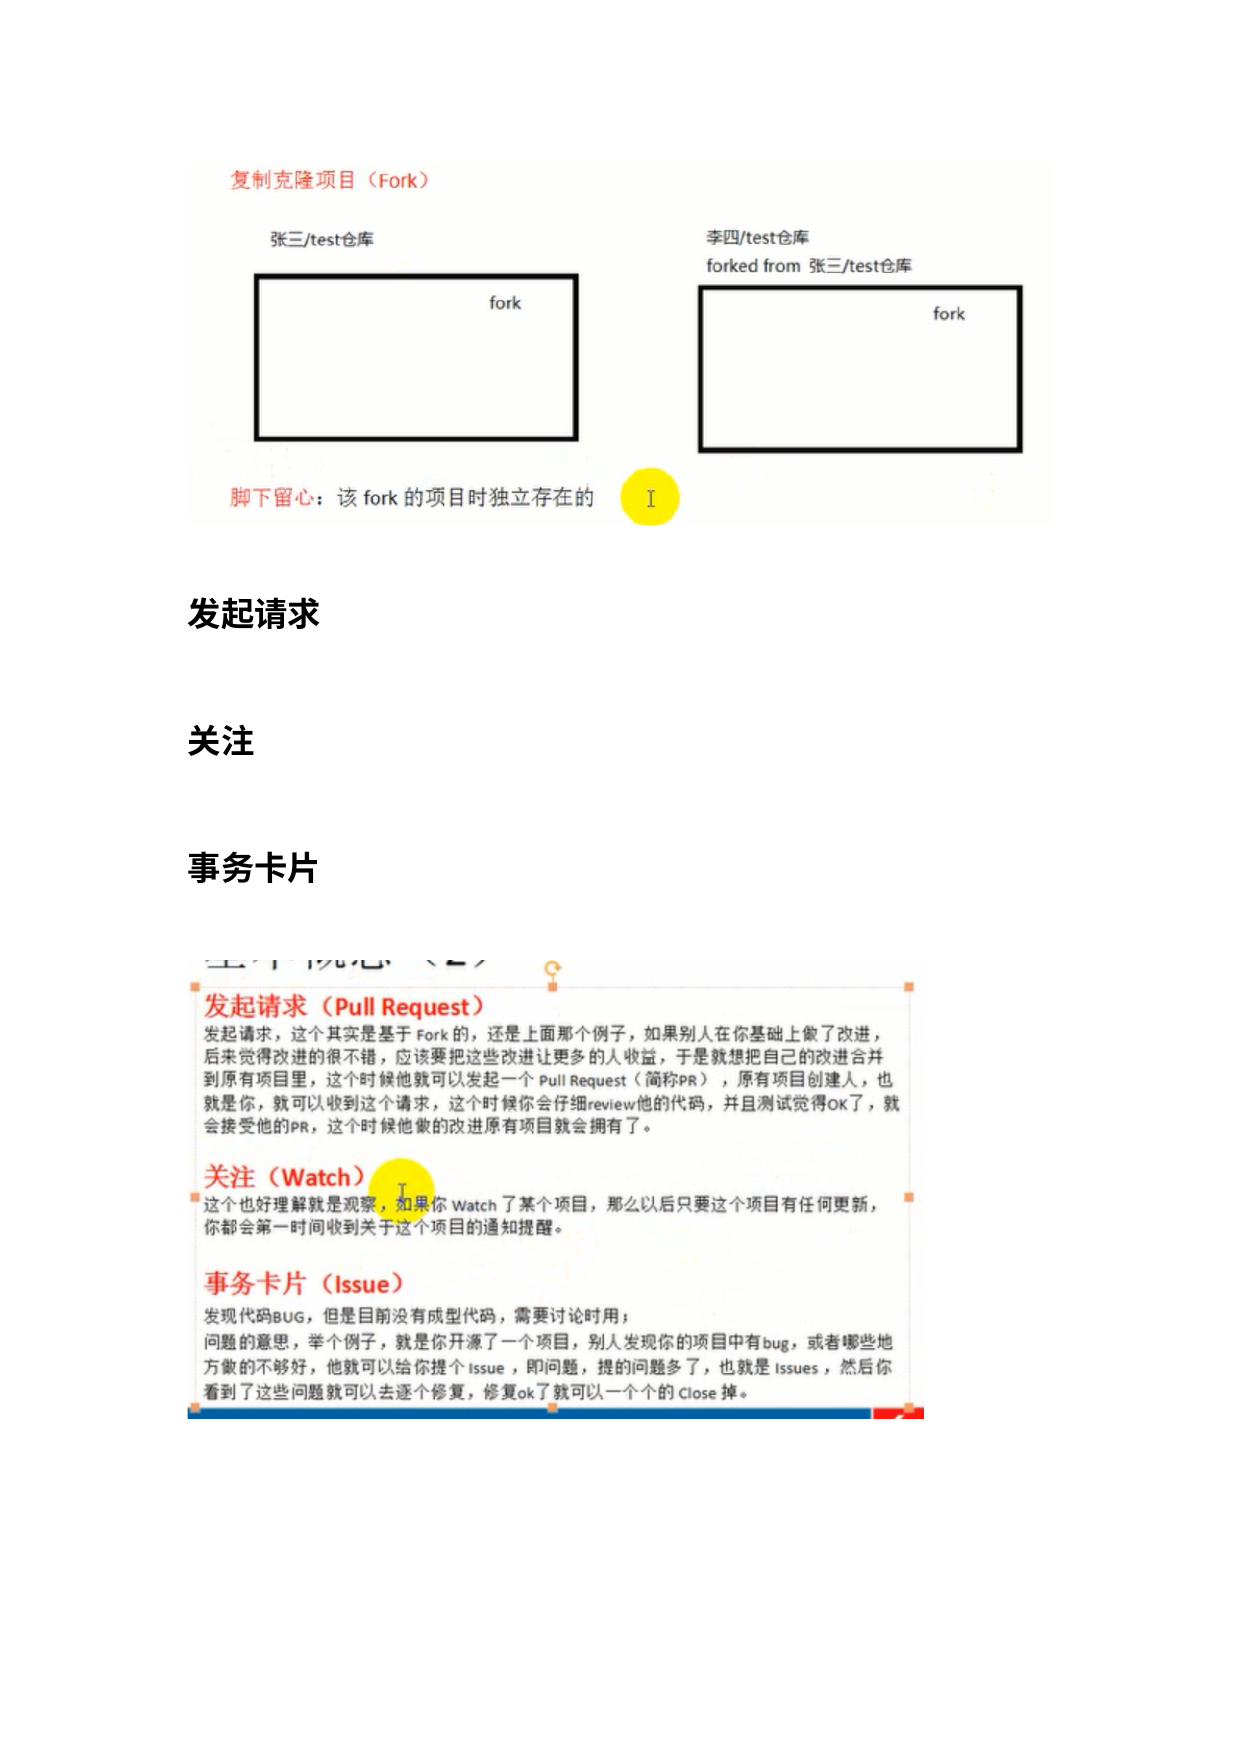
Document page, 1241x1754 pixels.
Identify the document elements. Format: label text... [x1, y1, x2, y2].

picture [187, 162, 1053, 525]
subtitle 发起请求 [187, 579, 1053, 644]
subtitle 事务卡片 [187, 833, 1053, 898]
subtitle 关注 [187, 706, 1053, 771]
picture [187, 960, 924, 1419]
